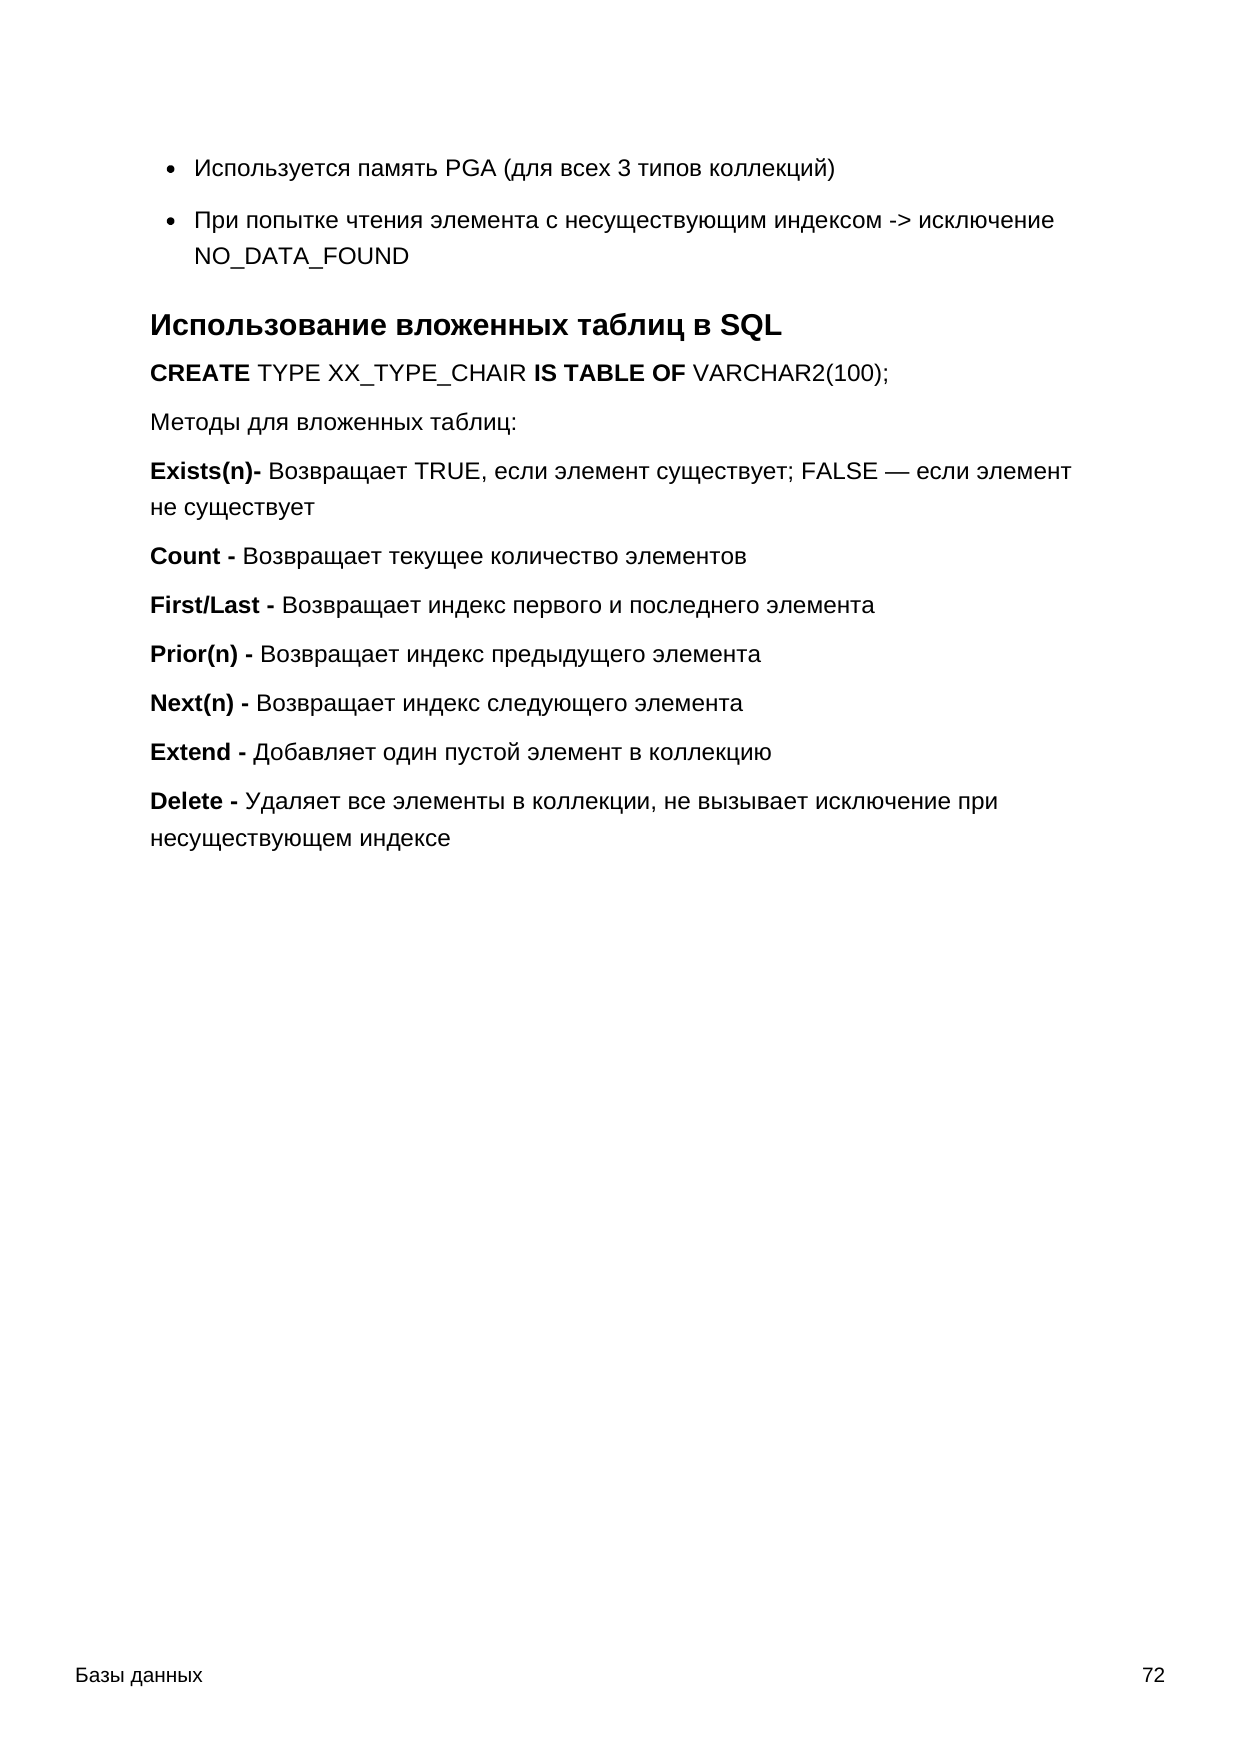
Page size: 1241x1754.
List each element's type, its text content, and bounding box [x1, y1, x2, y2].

text Методы для вложенных таблиц: [150, 408, 1168, 435]
text First/Last - Возвращает индекс первого и последнего элемента [150, 591, 1168, 619]
text Next(n) - Возвращает индекс следующего элемента [150, 689, 1168, 717]
text Exists(n)- Возвращает TRUE, если элемент существует; FALSE — если элемент не существует [150, 457, 1078, 521]
text Extend - Добавляет один пустой элемент в коллекцию [150, 738, 1168, 766]
text Базы данных 72 [75, 1662, 1168, 1686]
text Prior(n) - Возвращает индекс предыдущего элемента [150, 640, 1168, 668]
text Count - Возвращает текущее количество элементов [150, 542, 1168, 570]
text При попытке чтения элемента с несуществующим индексом -> исключение NO_DATA_FOUND [194, 206, 1063, 270]
text Использование вложенных таблиц в SQL [150, 307, 1168, 341]
text CREATE TYPE XX_TYPE_CHAIR IS TABLE OF VARCHAR2(100); [150, 358, 1168, 386]
text Delete - Удаляет все элементы в коллекции, не вызывает исключение при несуществующем индексе [150, 787, 1003, 852]
text Используется память PGA (для всех 3 типов коллекций) [194, 153, 1168, 181]
